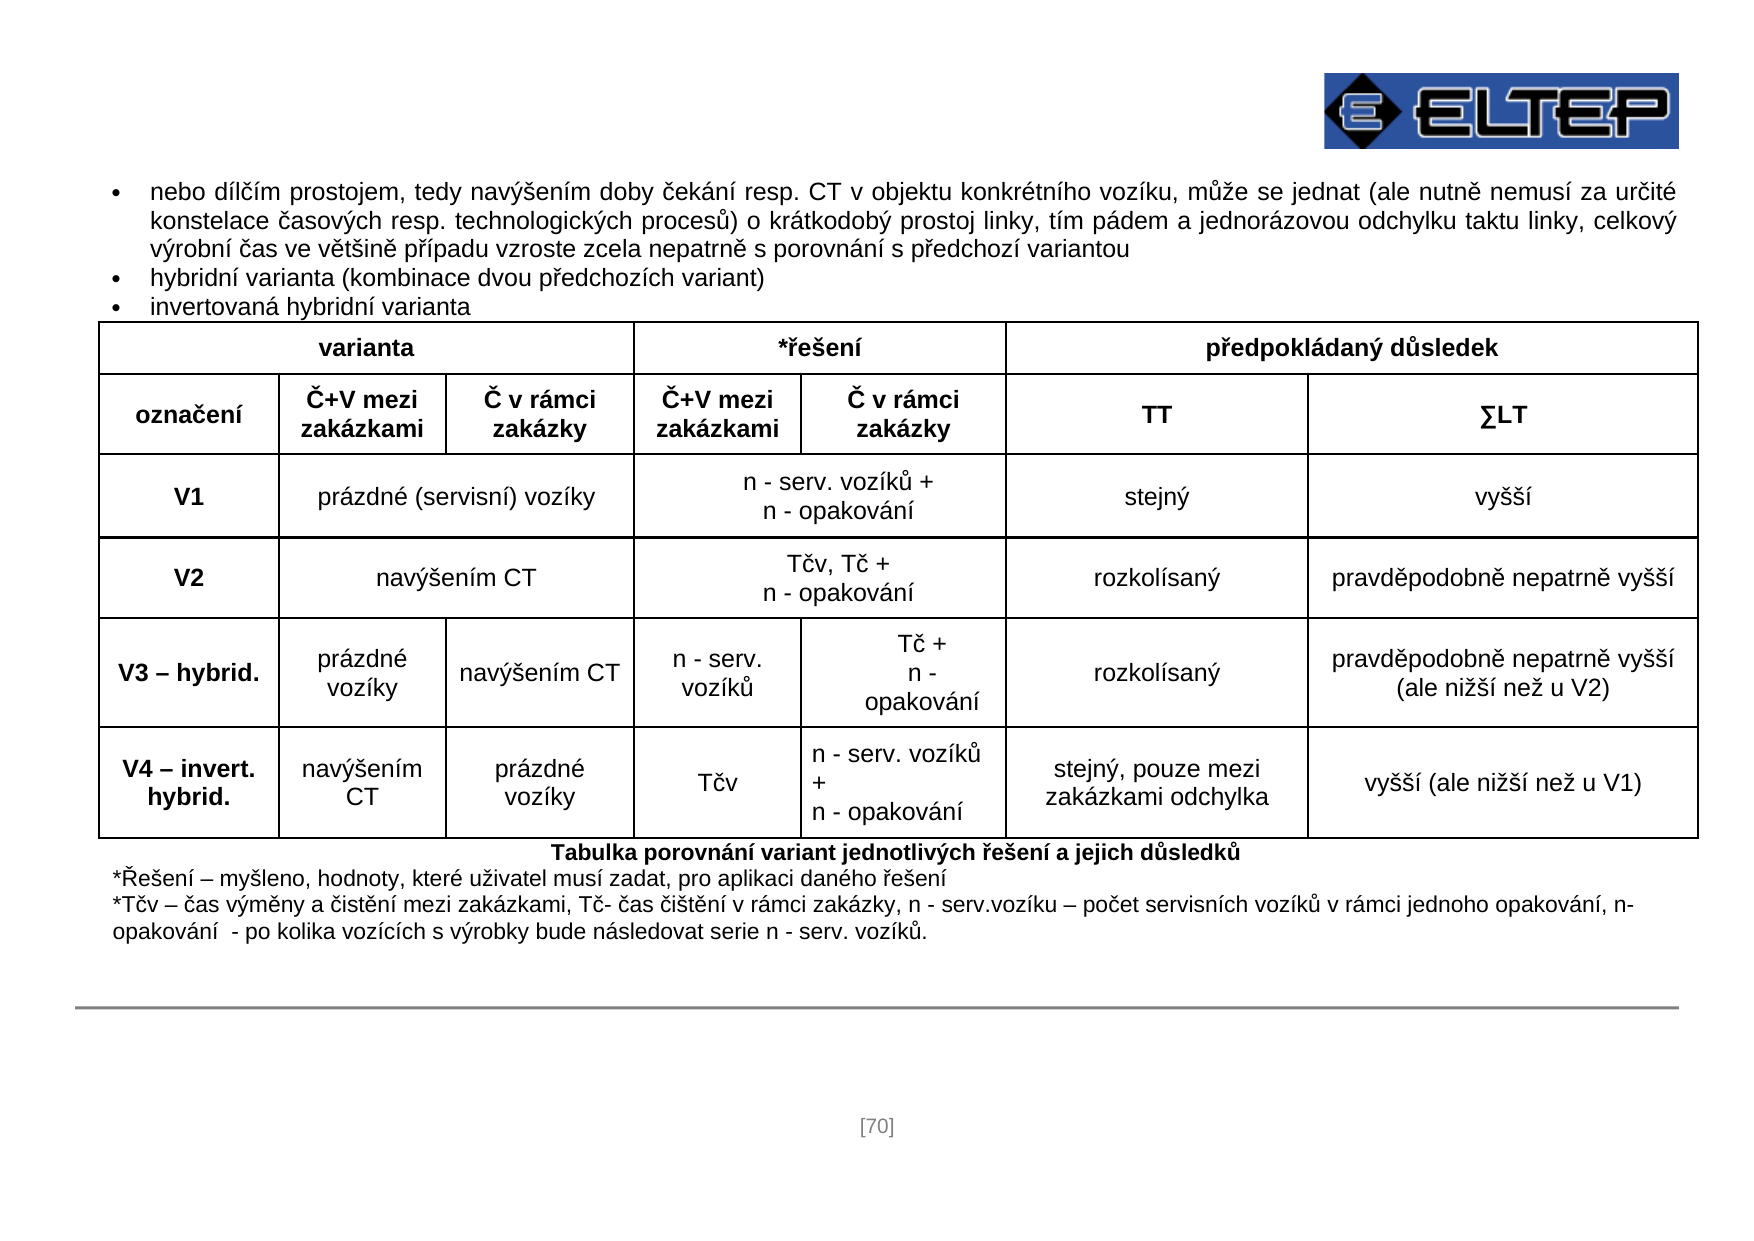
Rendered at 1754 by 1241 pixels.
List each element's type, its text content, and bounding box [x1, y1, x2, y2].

text Tabulka porovnání variant jednotlivých řešení a jejich důsledků [112, 839, 1679, 865]
table_cell vyšší (ale nižší než u V1) [1309, 728, 1697, 837]
table_cell Č+V mezi zakázkami [280, 375, 445, 453]
table_cell Č+V mezi zakázkami [635, 375, 800, 453]
table_cell pravděpodobně nepatrně vyšší [1309, 539, 1697, 617]
table_cell rozkolísaný [1007, 539, 1307, 617]
table_cell n - serv. vozíků [635, 619, 800, 726]
table_cell Tčv, Tč + n - opakování [635, 539, 1005, 617]
picture [1324, 73, 1679, 149]
table_cell ∑LT [1309, 375, 1697, 453]
table_header varianta [100, 323, 633, 373]
table_cell pravděpodobně nepatrně vyšší (ale nižší než u V2) [1309, 619, 1697, 726]
list hybridní varianta (kombinace dvou předchozích variant) [112, 263, 1679, 292]
table_cell prázdné vozíky [447, 728, 633, 837]
table_cell Č v rámci zakázky [447, 375, 633, 453]
table_cell TT [1007, 375, 1307, 453]
table_cell n - serv. vozíků + n - opakování [802, 728, 1005, 837]
table_cell označení [100, 375, 278, 453]
list invertovaná hybridní varianta [112, 292, 1679, 321]
table_cell vyšší [1309, 455, 1697, 536]
table_cell navýšením CT [280, 539, 633, 617]
text *Tčv – čas výměny a čistění mezi zakázkami, Tč- čas čištění v rámci zakázky, n - serv.vozíku – počet servisních vozíků v rámci jednoho opakování, n-opakování - po kolika vozících s výrobky bude následovat serie n - serv. vozíků. [112, 891, 1679, 944]
table_cell Tčv [635, 728, 800, 837]
table_cell rozkolísaný [1007, 619, 1307, 726]
table_cell prázdné (servisní) vozíky [280, 455, 633, 536]
table_cell navýšením CT [447, 619, 633, 726]
list nebo dílčím prostojem, tedy navýšením doby čekání resp. CT v objektu konkrétního vozíku, může se jednat (ale nutně nemusí za určité konstelace časových resp. technologických procesů) o krátkodobý prostoj linky, tím pádem a jednorázovou odchylku taktu linky, celkový výrobní čas ve většině případu vzroste zcela nepatrně s porovnání s předchozí variantou [112, 177, 1679, 263]
table_cell V4 – invert. hybrid. [100, 728, 278, 837]
table_header předpokládaný důsledek [1007, 323, 1697, 373]
text *Řešení – myšleno, hodnoty, které uživatel musí zadat, pro aplikaci daného řešení [112, 865, 1679, 891]
table_cell stejný [1007, 455, 1307, 536]
table_cell Tč + n - opakování [802, 619, 1005, 726]
table_cell Č v rámci zakázky [802, 375, 1005, 453]
table_cell n - serv. vozíků + n - opakování [635, 455, 1005, 536]
table_cell prázdné vozíky [280, 619, 445, 726]
table_header *řešení [635, 323, 1005, 373]
table_cell stejný, pouze mezi zakázkami odchylka [1007, 728, 1307, 837]
table_cell navýšením CT [280, 728, 445, 837]
table_cell V3 – hybrid. [100, 619, 278, 726]
table_cell V1 [100, 455, 278, 536]
table_cell V2 [100, 539, 278, 617]
